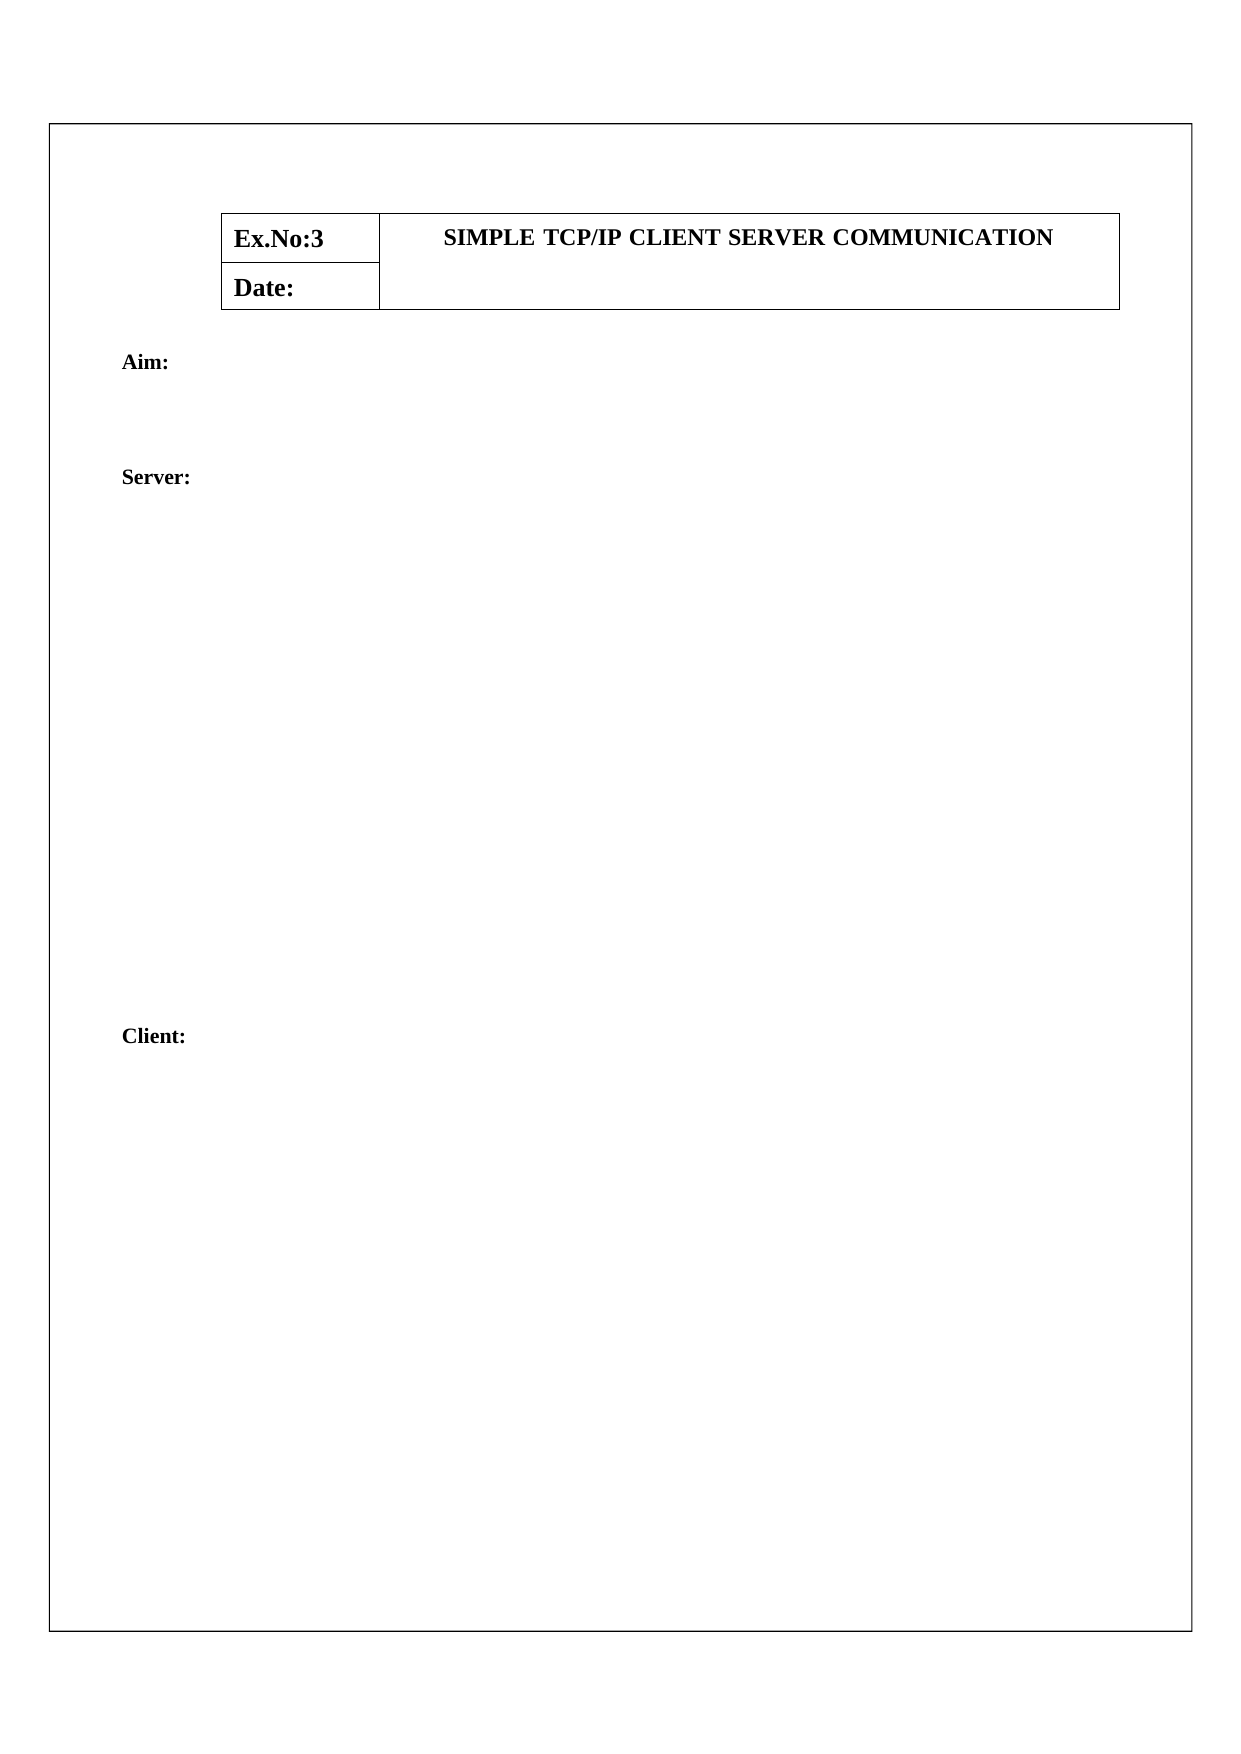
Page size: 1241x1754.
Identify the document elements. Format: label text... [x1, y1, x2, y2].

table_cell Date: [222, 263, 379, 309]
text Client: [122, 1023, 1194, 1048]
text Server: [122, 464, 1194, 489]
table_header SIMPLE TCP/IP CLIENT SERVER COMMUNICATION [380, 214, 1119, 309]
table_header Ex.No:3 [222, 214, 379, 262]
text Aim: [122, 349, 1194, 374]
